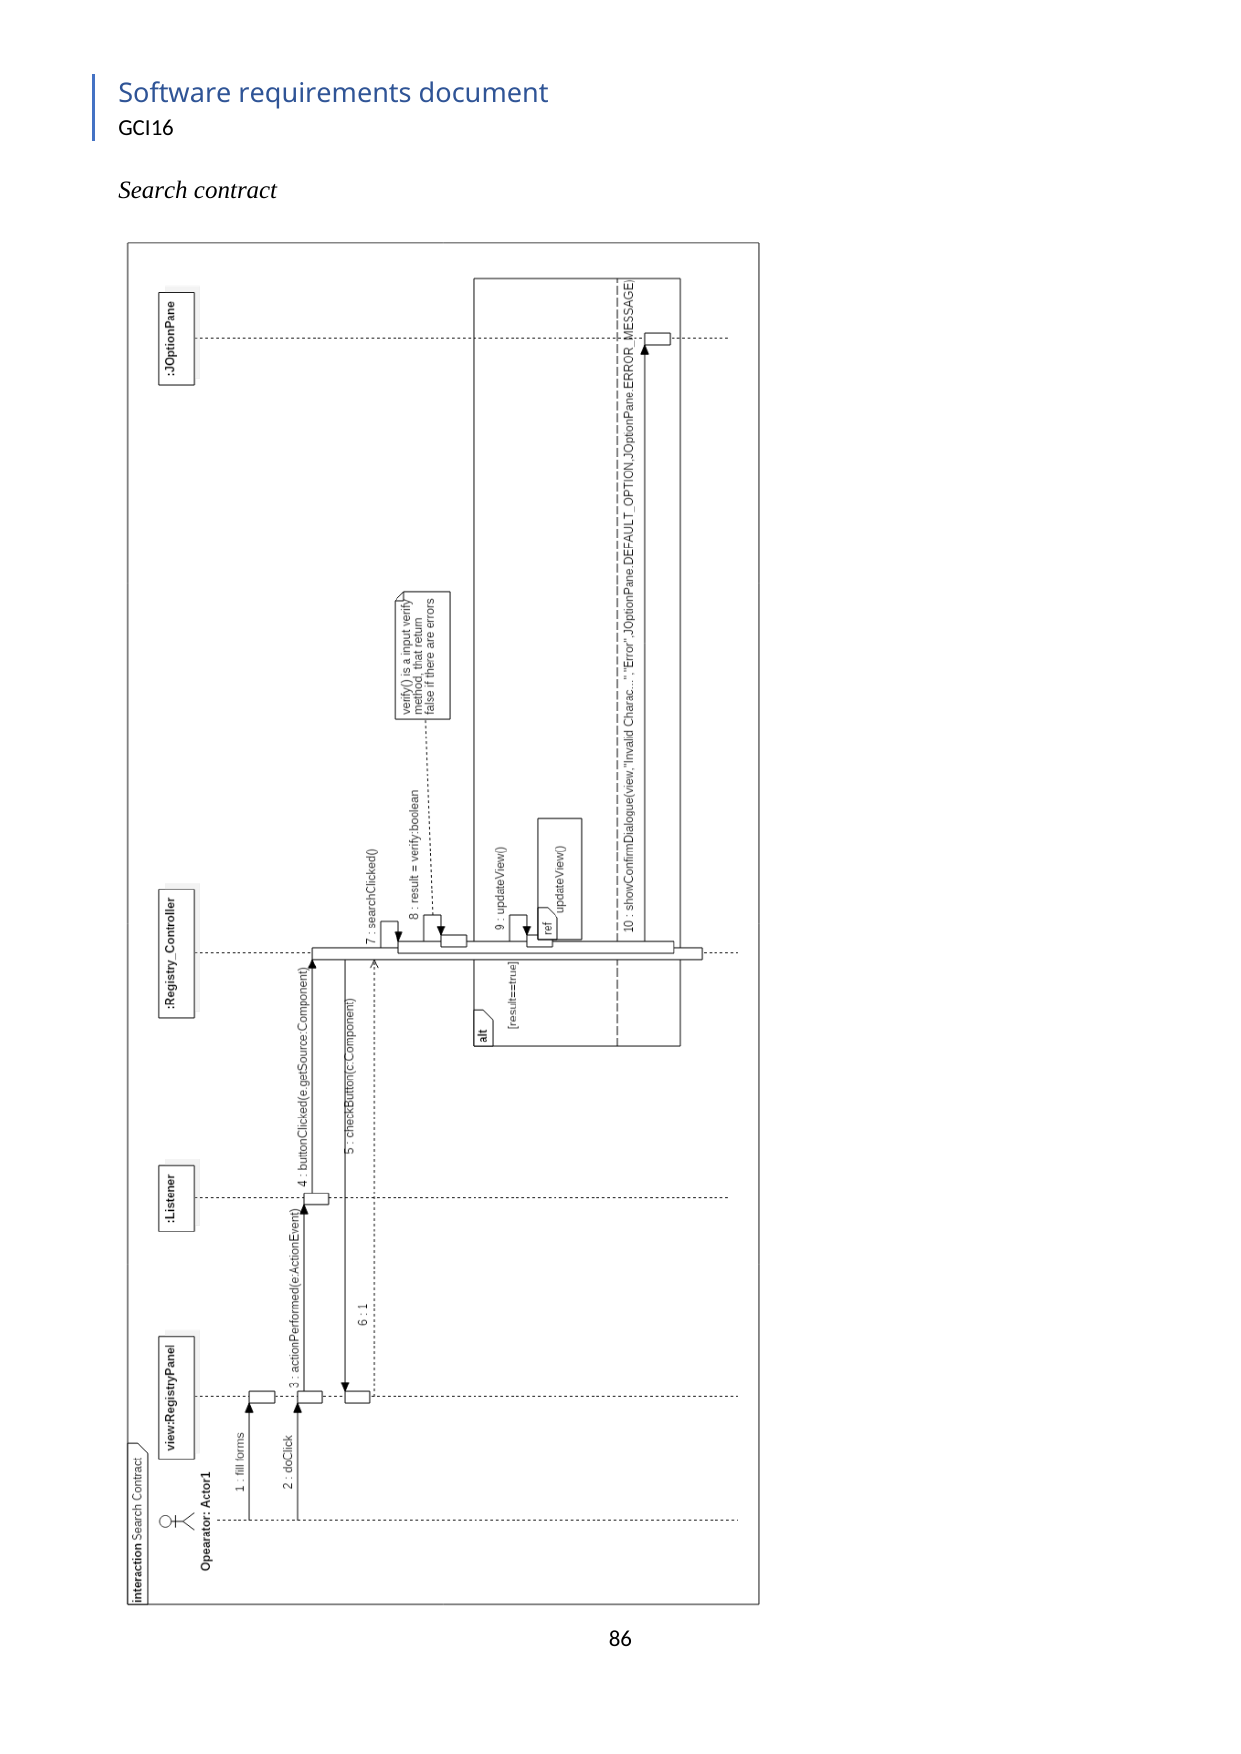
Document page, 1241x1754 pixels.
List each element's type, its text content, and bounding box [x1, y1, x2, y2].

subtitle Search contract [118, 175, 1122, 203]
picture [119, 208, 794, 1611]
